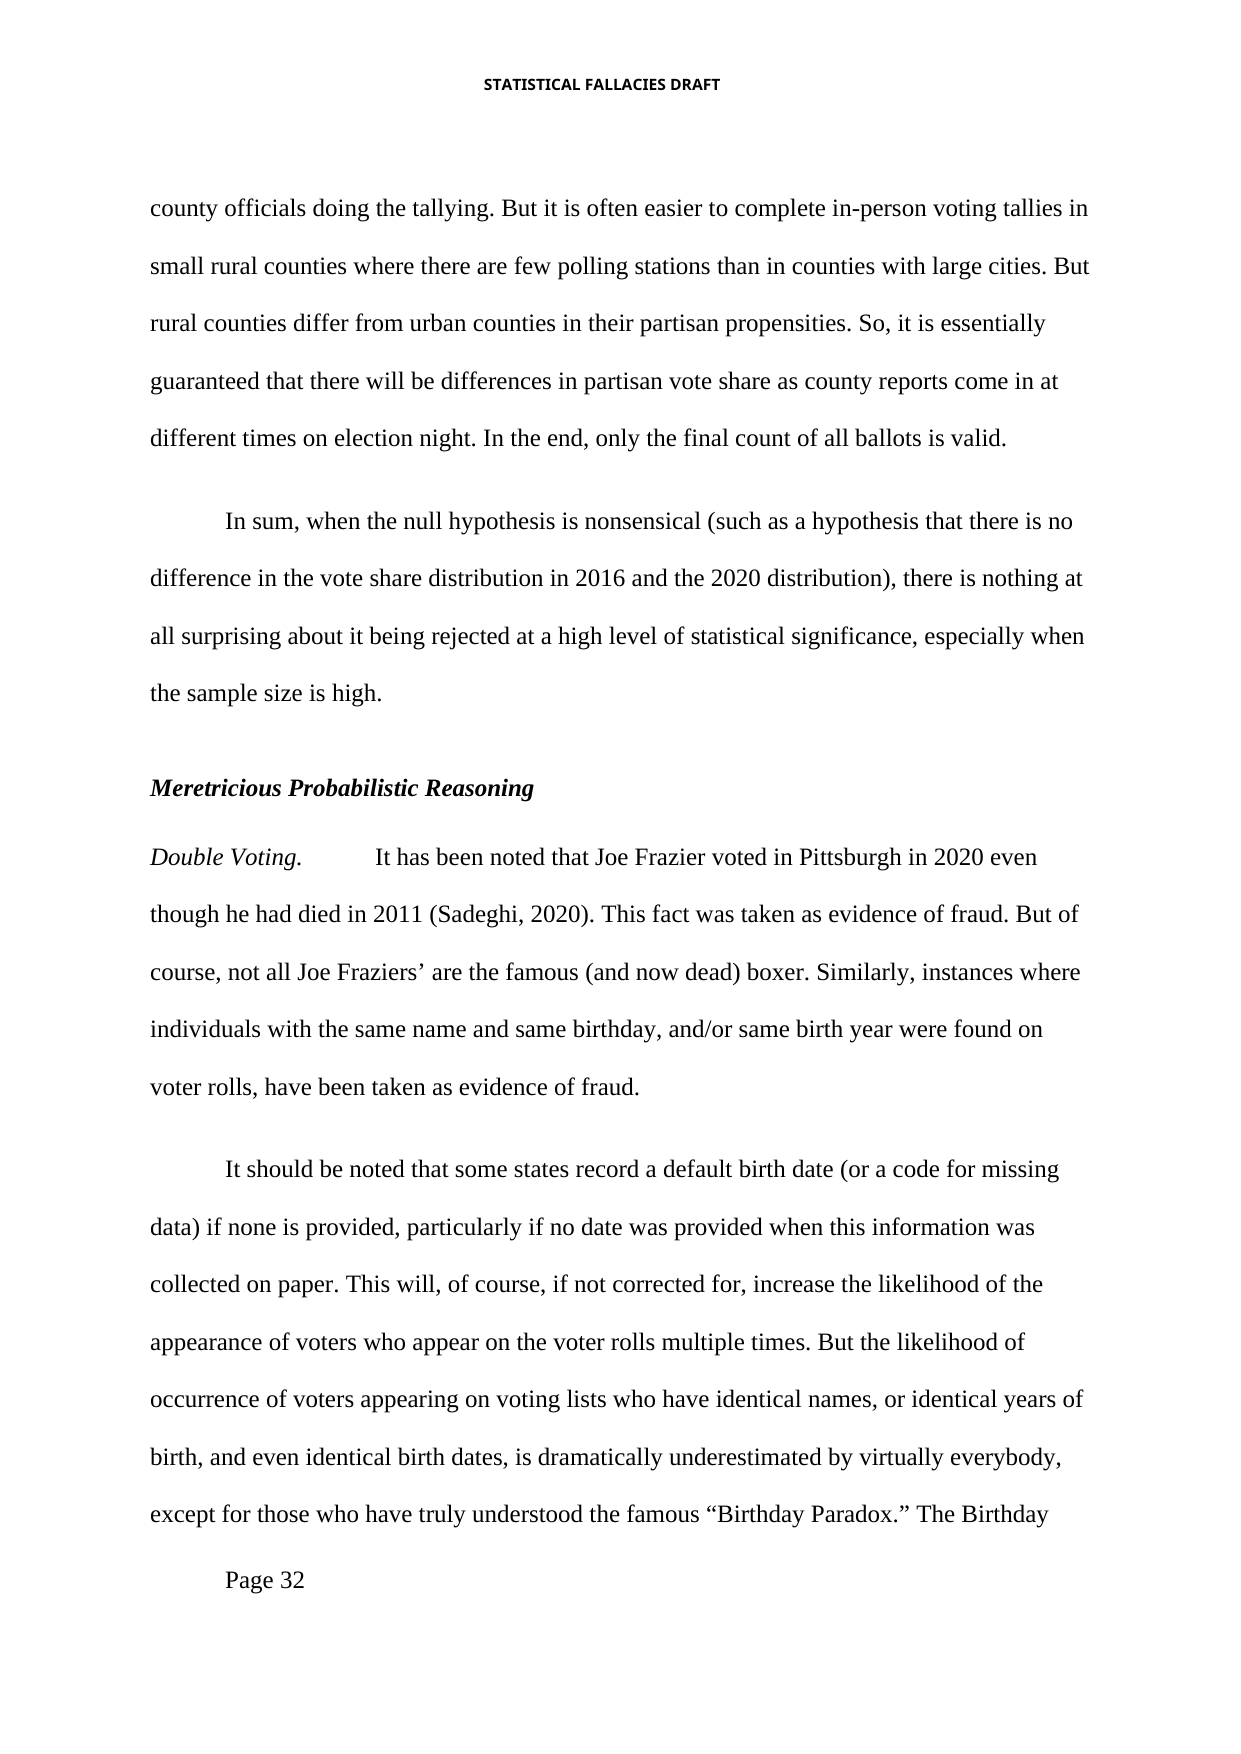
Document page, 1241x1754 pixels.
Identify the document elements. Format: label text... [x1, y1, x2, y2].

text But there is also another reason why late ballot tallies and early ballot tallies might be expected to be different in their partisan outcomes. Ballots tallies come in from counties and then get tallied statewide. When ballots get reported depends upon the efficiency of the county officials doing the tallying. But it is often easier to complete in-person voting tallies in small rural counties where there are few polling stations than in counties with large cities. But rural counties differ from urban counties in their partisan propensities. So, it is essentially guaranteed that there will be differences in partisan vote share as county reports come in at different times on election night. In the end, only the final count of all ballots is valid. [150, 193, 1090, 452]
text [150, 1154, 1090, 1528]
text Double Voting. It has been noted that Joe Frazier voted in Pittsburgh in 2020 even though he had died in 2011 (Sadeghi, 2020). This fact was taken as evidence of fraud. But of course, not all Joe Fraziers’ are the famous (and now dead) boxer. Similarly, instances where individuals with the same name and same birthday, and/or same birth year were found on voter rolls, have been taken as evidence of fraud. [150, 842, 1090, 1100]
text In sum, when the null hypothesis is nonsensical (such as a hypothesis that there is no difference in the vote share distribution in 2016 and the 2020 distribution), there is nothing at all surprising about it being rejected at a high level of statistical significance, especially when the sample size is high. [150, 506, 1090, 707]
subtitle Meretricious Probabilistic Reasoning [150, 773, 1032, 802]
